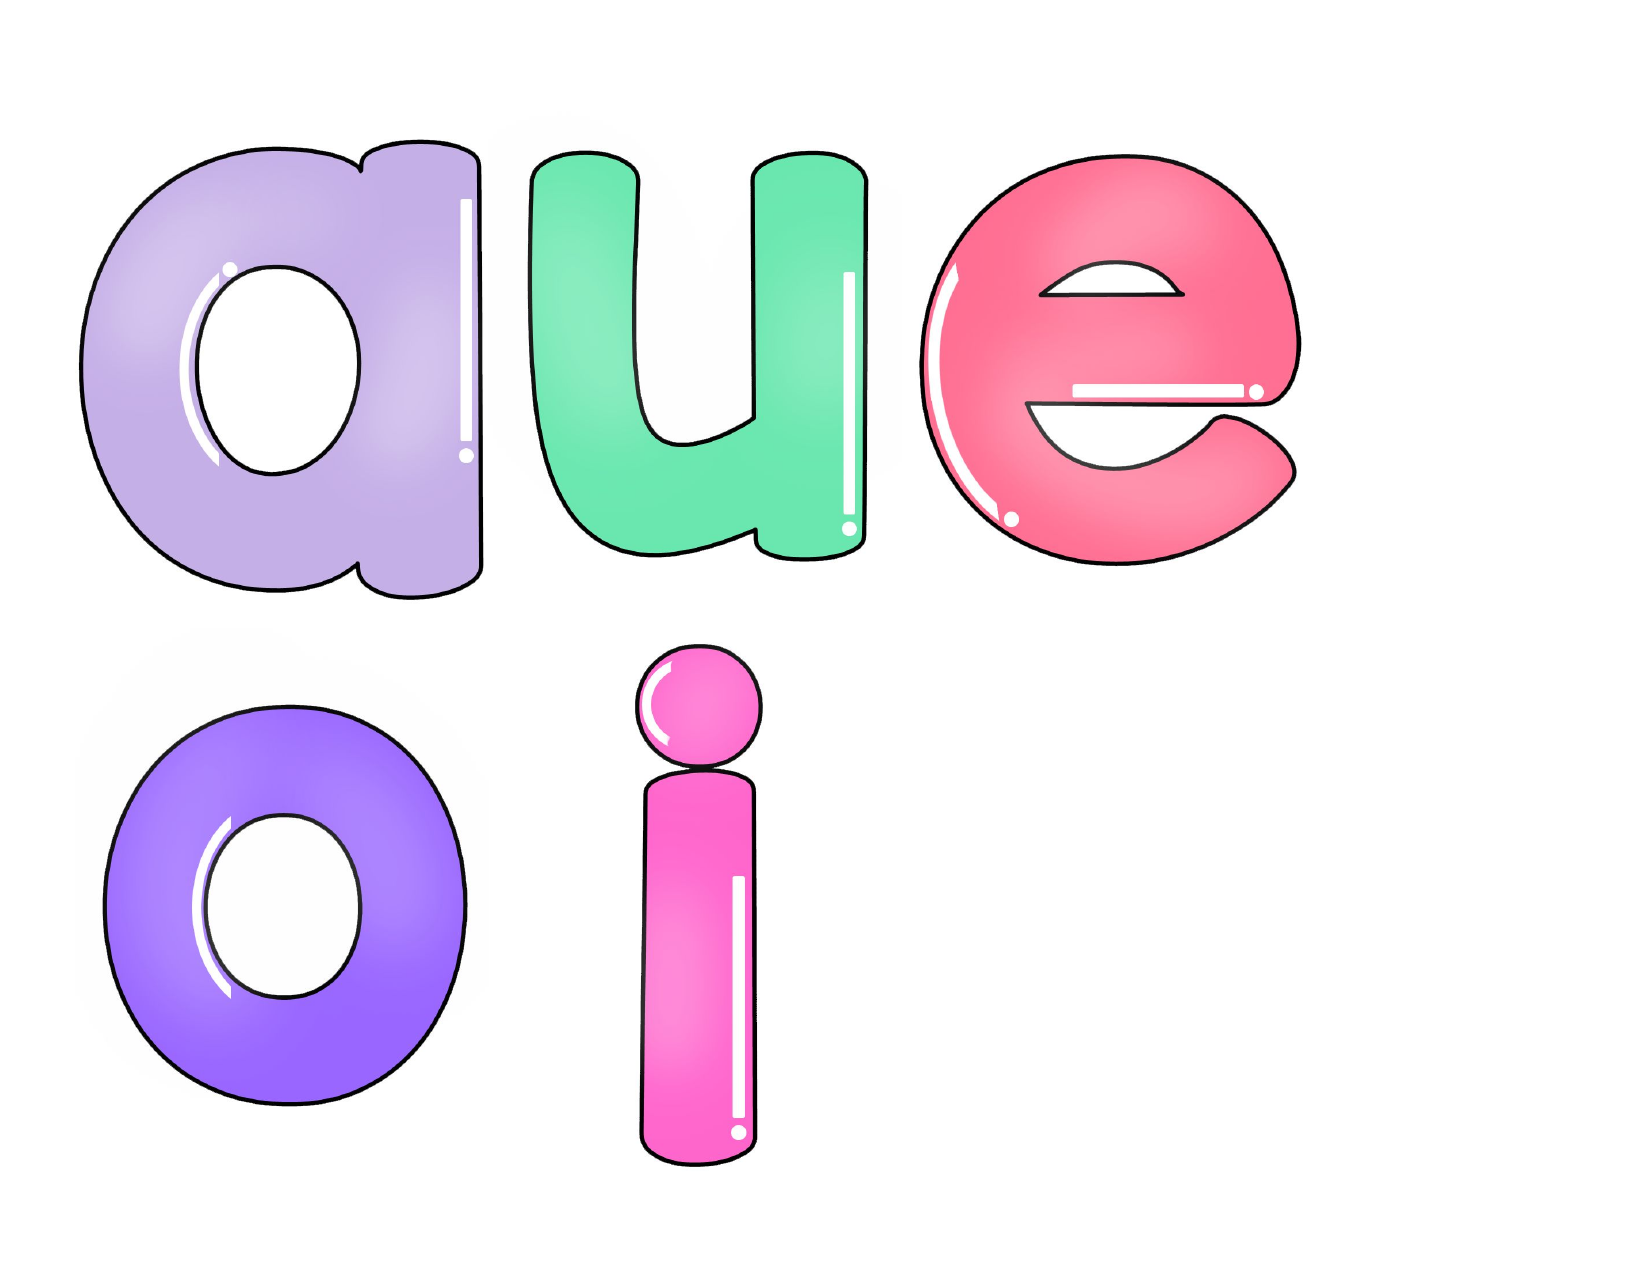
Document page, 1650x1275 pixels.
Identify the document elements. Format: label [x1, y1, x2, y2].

picture [75, 75, 1316, 627]
picture [75, 628, 902, 1180]
